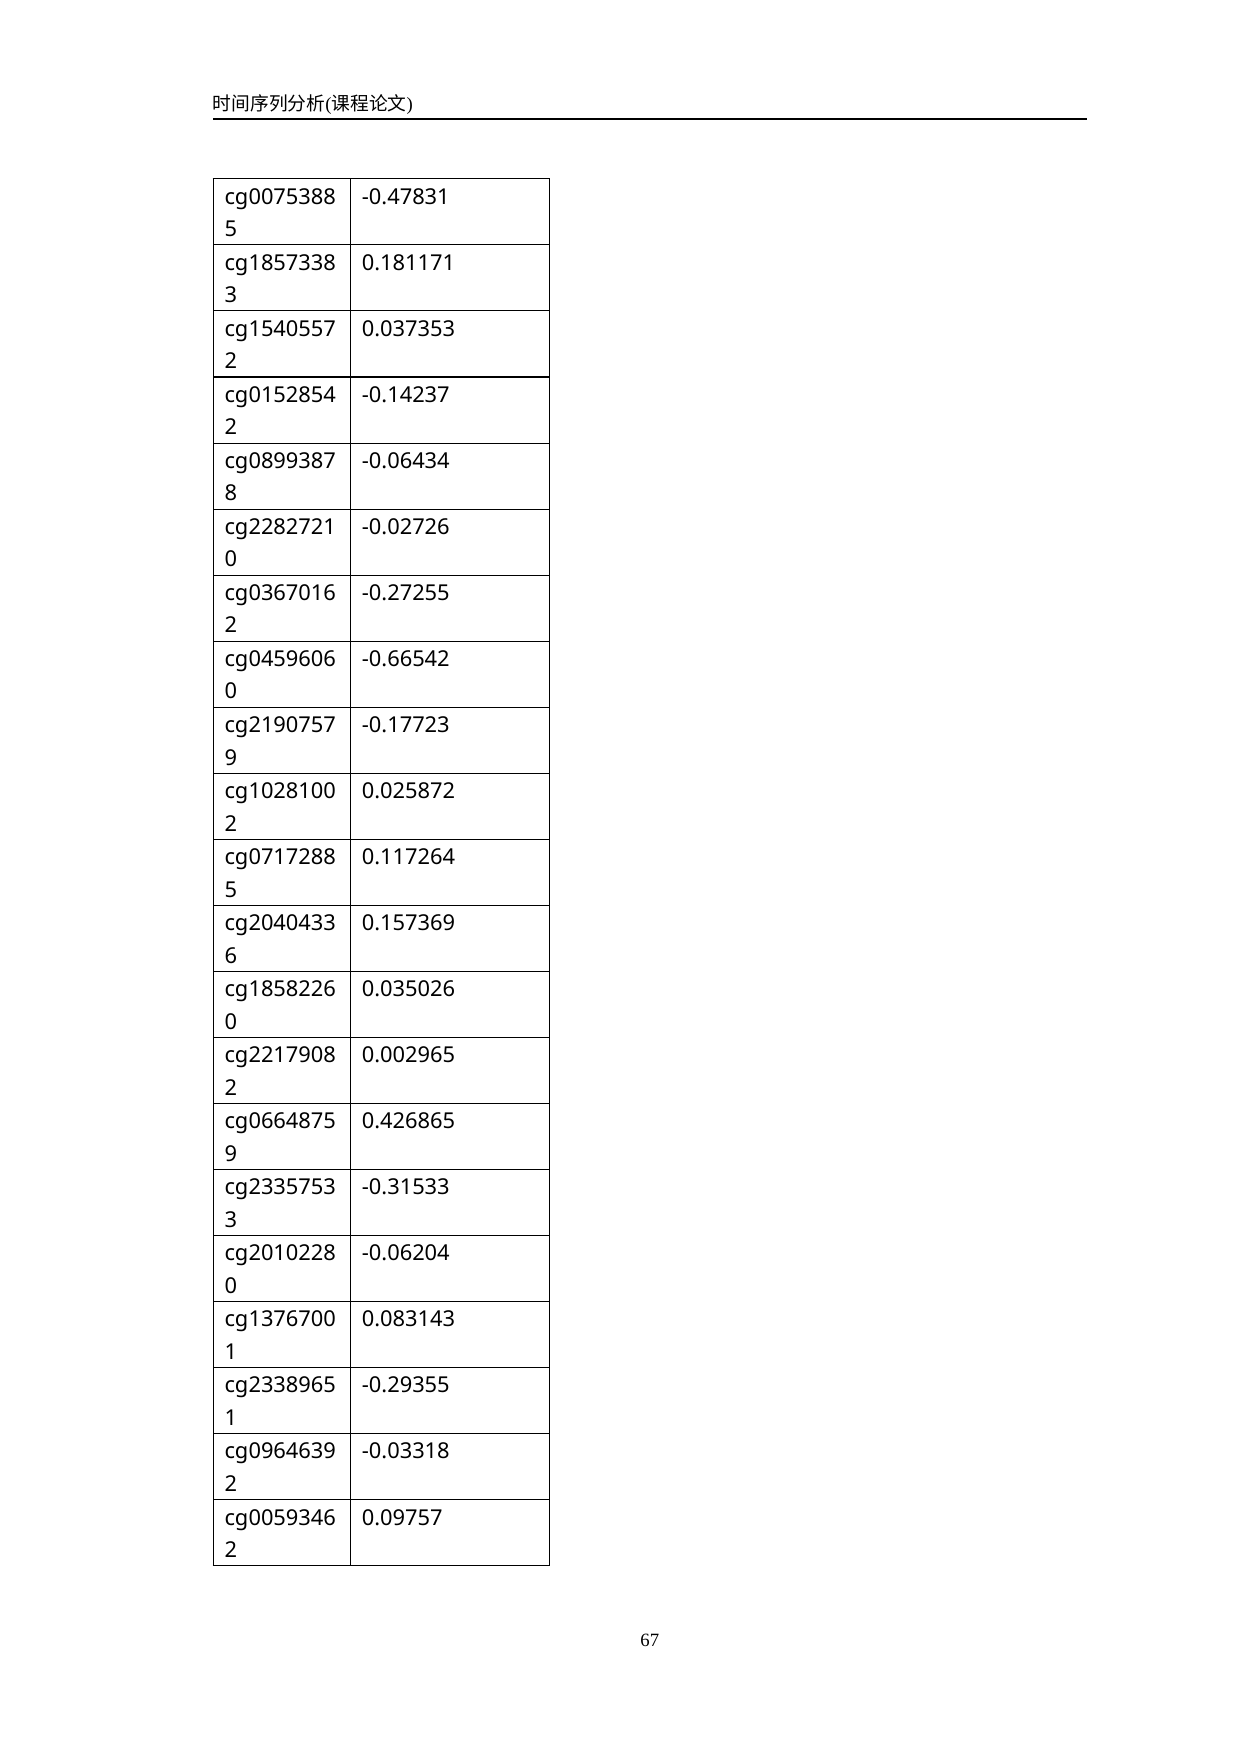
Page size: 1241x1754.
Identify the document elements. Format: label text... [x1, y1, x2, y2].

table_cell -0.03318 [351, 1434, 549, 1499]
table_cell -0.14237 [351, 378, 549, 442]
table_cell cg20404336 [214, 906, 350, 971]
table_cell cg04596060 [214, 642, 350, 707]
table_cell cg08993878 [214, 444, 350, 508]
table_cell -0.47831 [351, 179, 549, 244]
table_cell 0.025872 [351, 774, 549, 839]
table_cell -0.27255 [351, 576, 549, 641]
table_cell 0.181171 [351, 245, 549, 310]
table_cell -0.29355 [351, 1368, 549, 1433]
table_cell cg22179082 [214, 1038, 350, 1103]
table_cell cg00593462 [214, 1500, 350, 1565]
table_cell 0.037353 [351, 311, 549, 376]
table_cell cg23389651 [214, 1368, 350, 1433]
table_cell cg20102280 [214, 1236, 350, 1301]
table_cell cg07172885 [214, 840, 350, 905]
table_cell 0.002965 [351, 1038, 549, 1103]
table_cell 0.157369 [351, 906, 549, 971]
table_cell 0.035026 [351, 972, 549, 1037]
table_cell -0.02726 [351, 510, 549, 574]
table_cell cg10281002 [214, 774, 350, 839]
table_cell cg09646392 [214, 1434, 350, 1499]
table_cell cg22827210 [214, 510, 350, 574]
table_cell cg18573383 [214, 245, 350, 310]
table_cell -0.17723 [351, 708, 549, 773]
table_cell cg23357533 [214, 1170, 350, 1235]
table_cell cg18582260 [214, 972, 350, 1037]
table_cell 0.09757 [351, 1500, 549, 1565]
table_cell cg01528542 [214, 378, 350, 442]
table_cell cg15405572 [214, 311, 350, 376]
table_cell 0.117264 [351, 840, 549, 905]
table_cell cg06648759 [214, 1104, 350, 1169]
table_cell -0.06204 [351, 1236, 549, 1301]
table_cell cg13767001 [214, 1302, 350, 1367]
table_cell -0.66542 [351, 642, 549, 707]
table_cell -0.06434 [351, 444, 549, 508]
table_cell cg21907579 [214, 708, 350, 773]
table_cell 0.083143 [351, 1302, 549, 1367]
table_cell cg03670162 [214, 576, 350, 641]
table_cell 0.426865 [351, 1104, 549, 1169]
table_cell cg00753885 [214, 179, 350, 244]
table_cell -0.31533 [351, 1170, 549, 1235]
